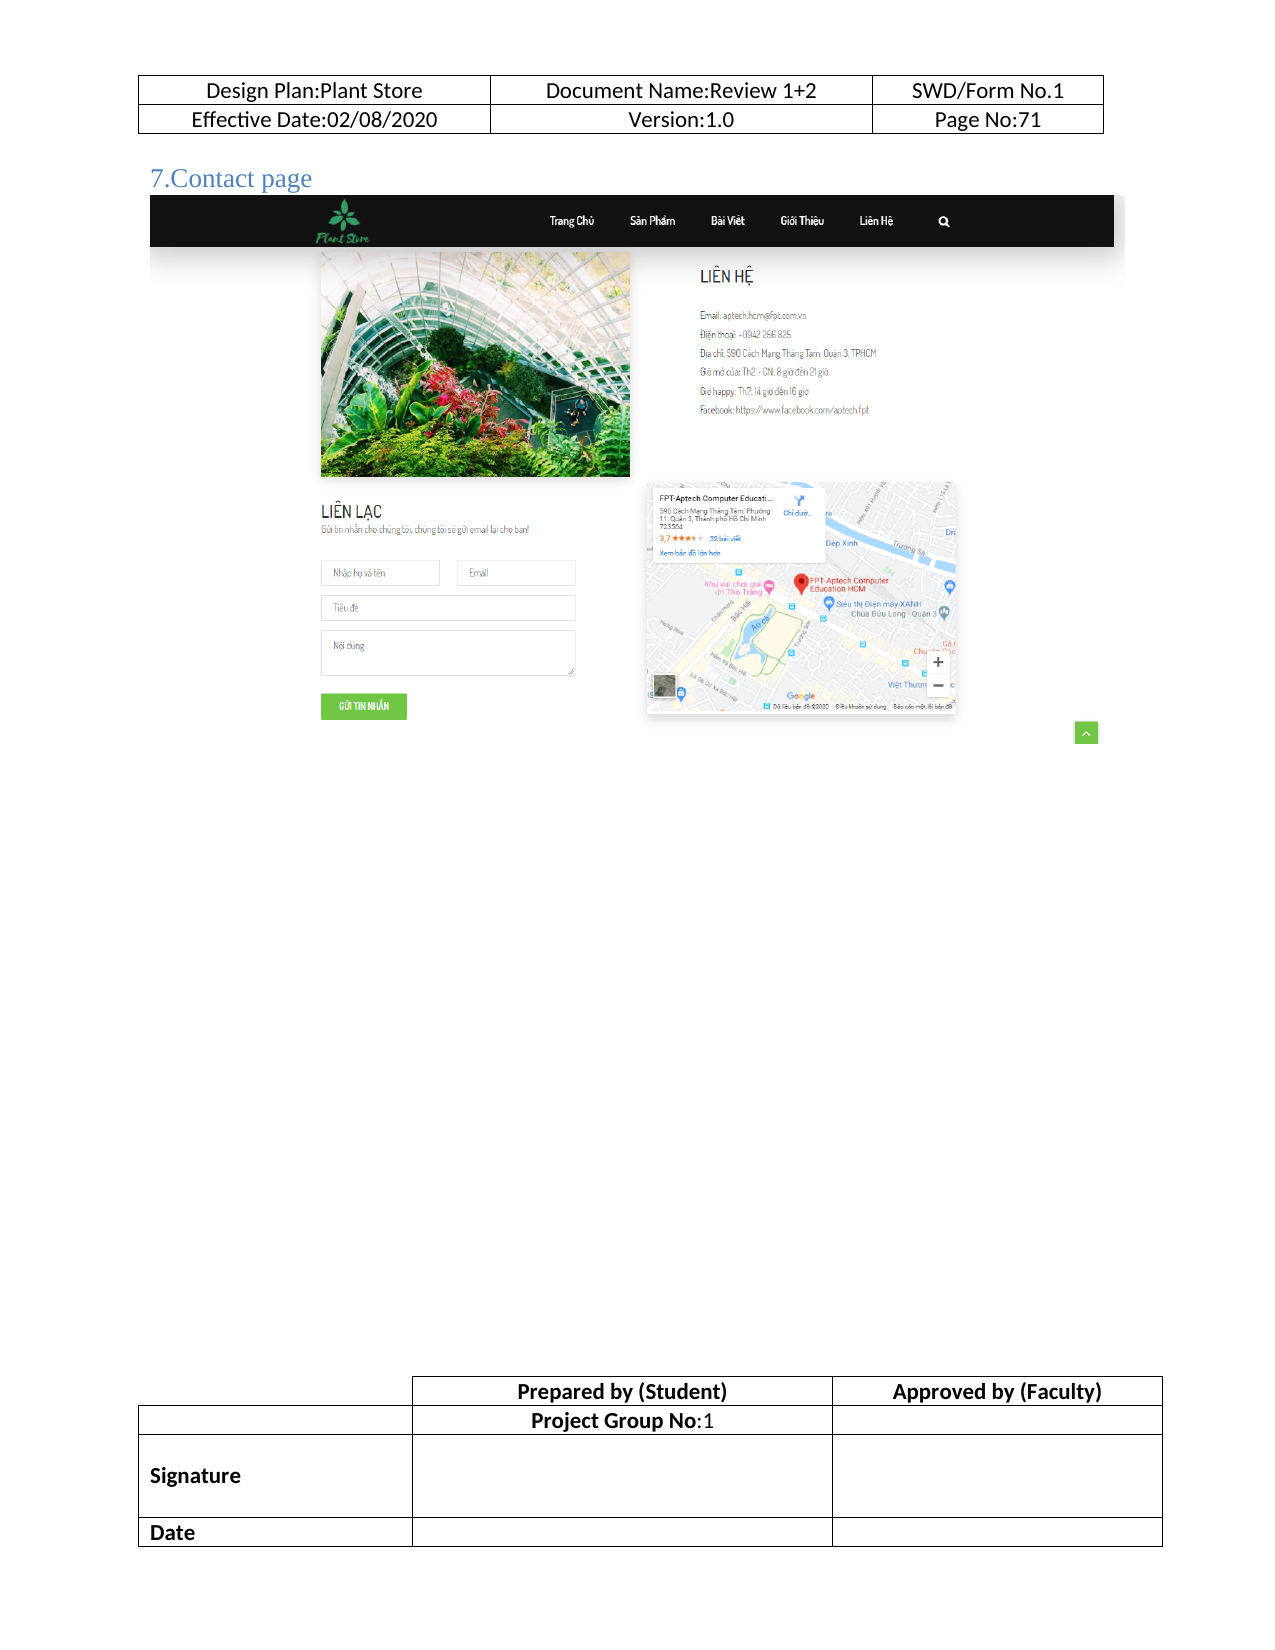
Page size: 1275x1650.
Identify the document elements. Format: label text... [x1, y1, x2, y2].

picture [150, 195, 1125, 744]
subtitle 7.Contact page [150, 162, 1125, 193]
